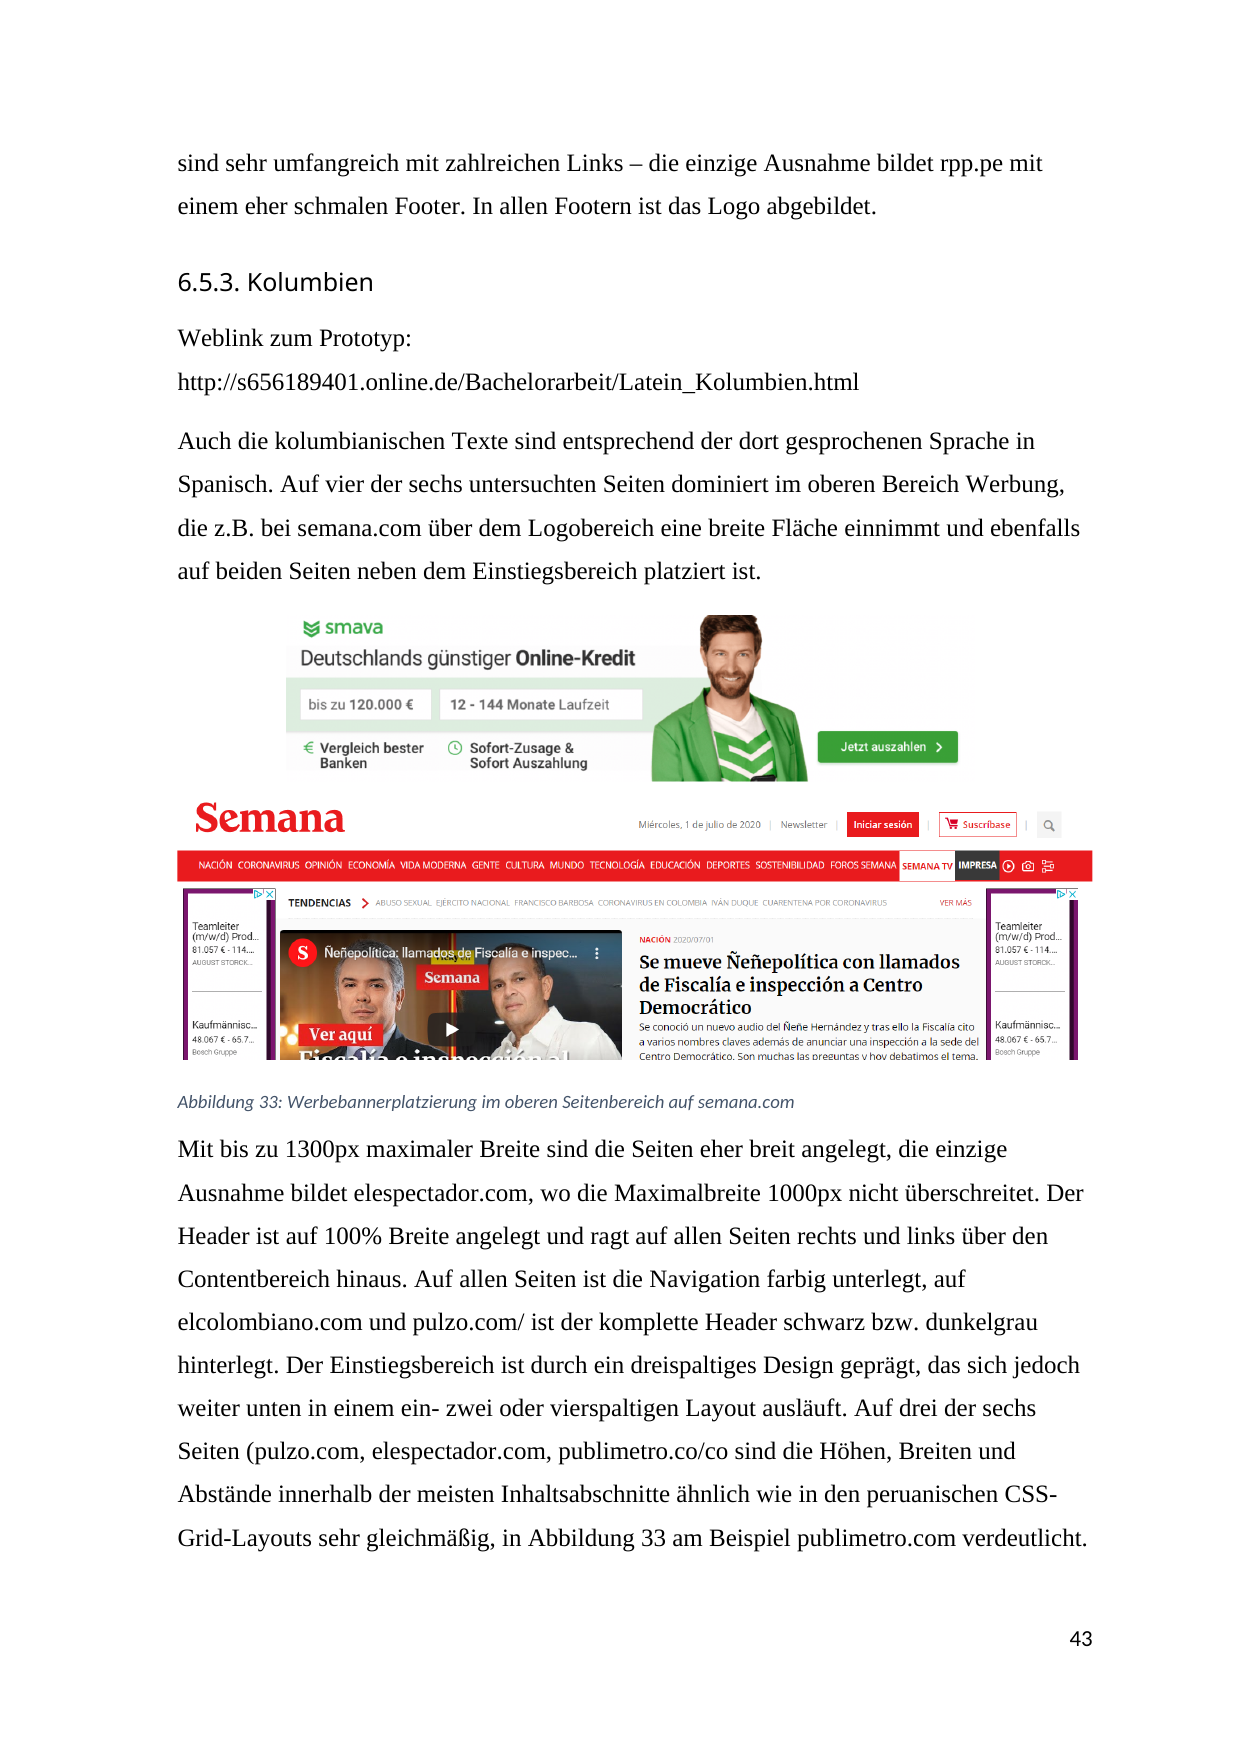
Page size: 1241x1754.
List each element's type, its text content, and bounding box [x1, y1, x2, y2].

text 6.5.3. Kolumbien [177, 265, 1092, 298]
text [177, 148, 1092, 219]
text Weblink zum Prototyp: http://s656189401.online.de/Bachelorarbeit/Latein_Kolumbien.html [177, 323, 1092, 395]
text Mit bis zu 1300px maximaler Breite sind die Seiten eher breit angelegt, die einzige Ausnahme bildet elespectador.com, wo die Maximalbreite 1000px nicht überschreitet. Der Header ist auf 100% Breite angelegt und ragt auf allen Seiten rechts und links über den Contentbereich hinaus. Auf allen Seiten ist die Navigation farbig unterlegt, auf elcolombiano.com und pulzo.com/ ist der komplette Header schwarz bzw. dunkelgrau hinterlegt. Der Einstiegsbereich ist durch ein dreispaltiges Design geprägt, das sich jedoch weiter unten in einem ein- zwei oder vierspaltigen Layout ausläuft. Auf drei der sechs Seiten (pulzo.com, elespectador.com, publimetro.co/co sind die Höhen, Breiten und Abstände innerhalb der meisten Inhaltsabschnitte ähnlich wie in den peruanischen CSS-Grid-Layouts sehr gleichmäßig, in Abbildung 33 am Beispiel publimetro.com verdeutlicht. [177, 1134, 1092, 1551]
text Auch die kolumbianischen Texte sind entsprechend der dort gesprochenen Sprache in Spanisch. Auf vier der sechs untersuchten Seiten dominiert im oberen Bereich Werbung, die z.B. bei semana.com über dem Logobereich eine breite Fläche einnimmt und ebenfalls auf beiden Seiten neben dem Einstiegsbereich platziert ist. [177, 426, 1092, 584]
text Abbildung 33: Werbebannerplatzierung im oberen Seitenbereich auf semana.com [177, 1091, 1092, 1114]
picture [177, 615, 1093, 1060]
